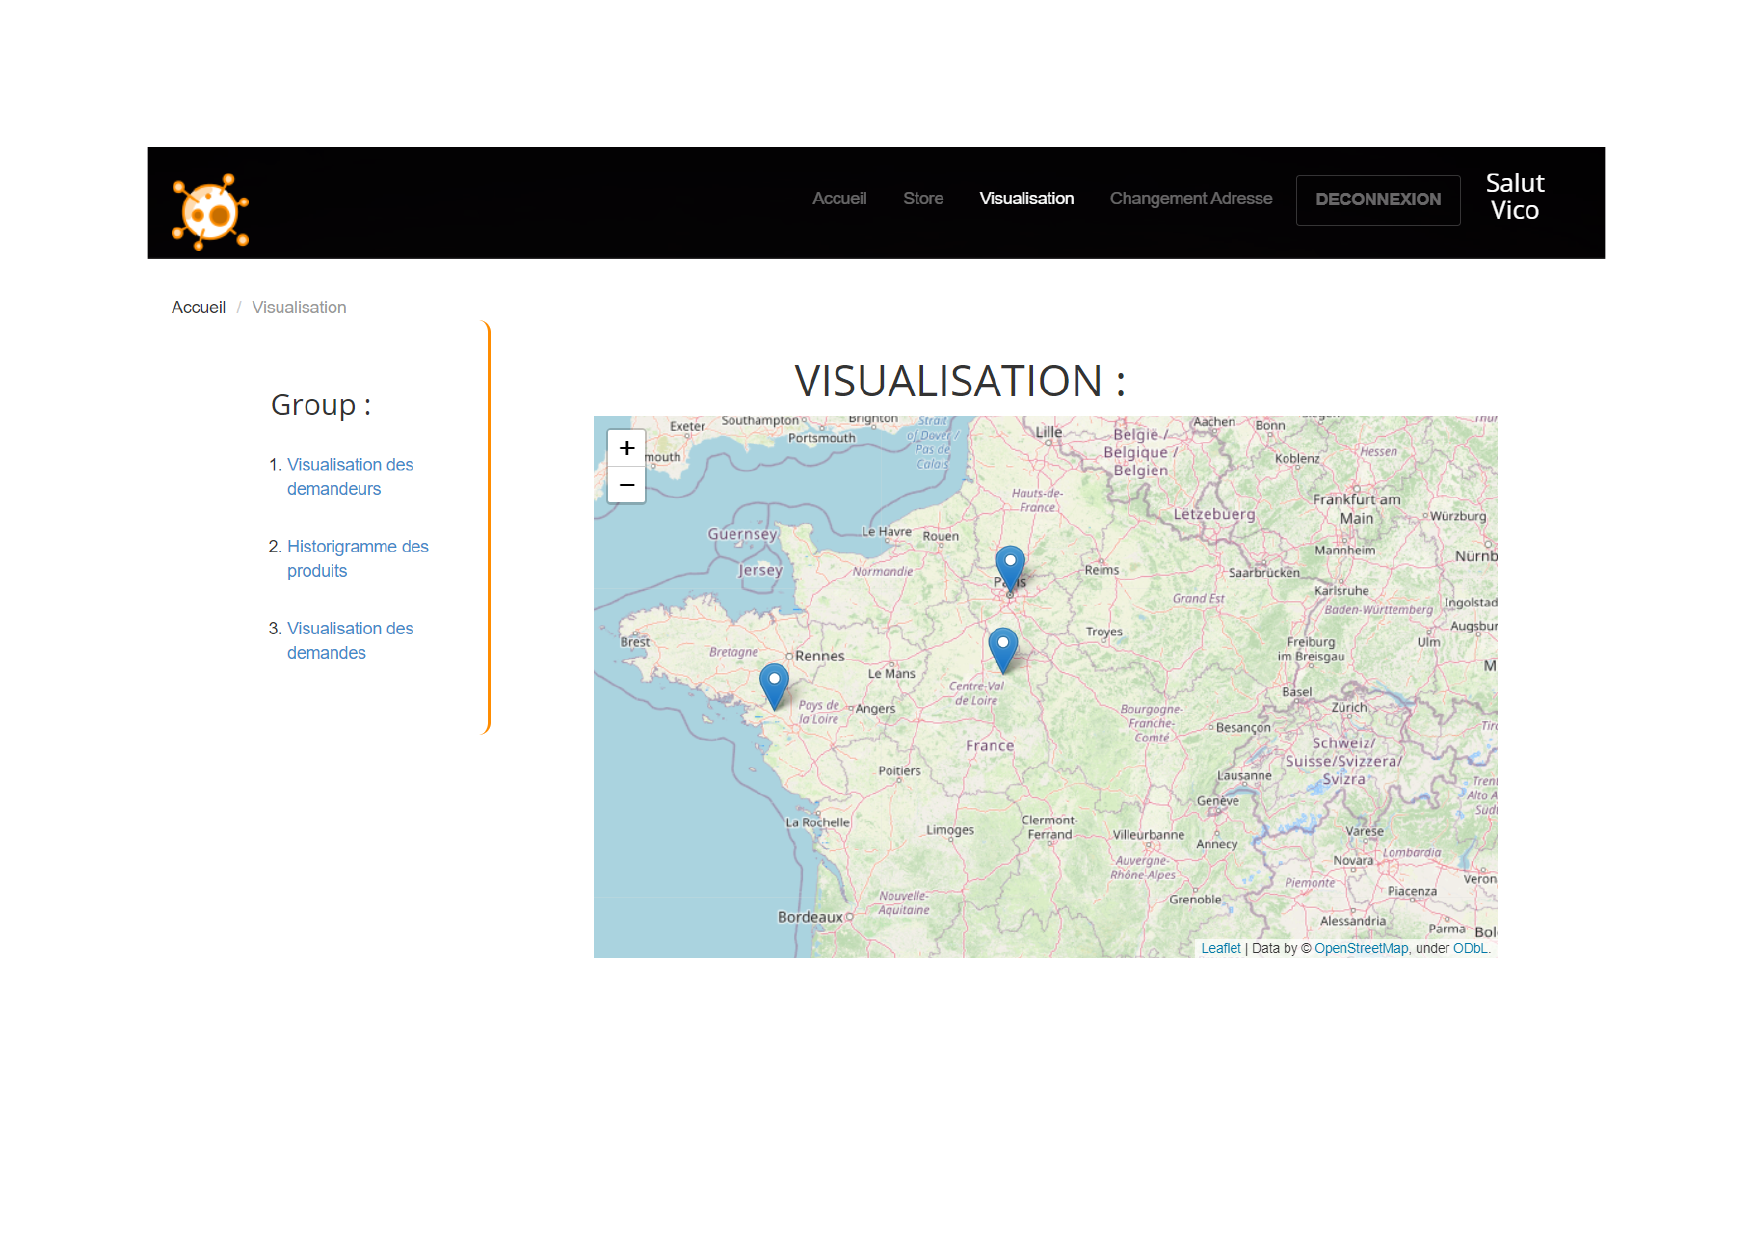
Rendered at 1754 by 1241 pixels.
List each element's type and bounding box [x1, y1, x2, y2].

picture [147, 147, 1606, 984]
